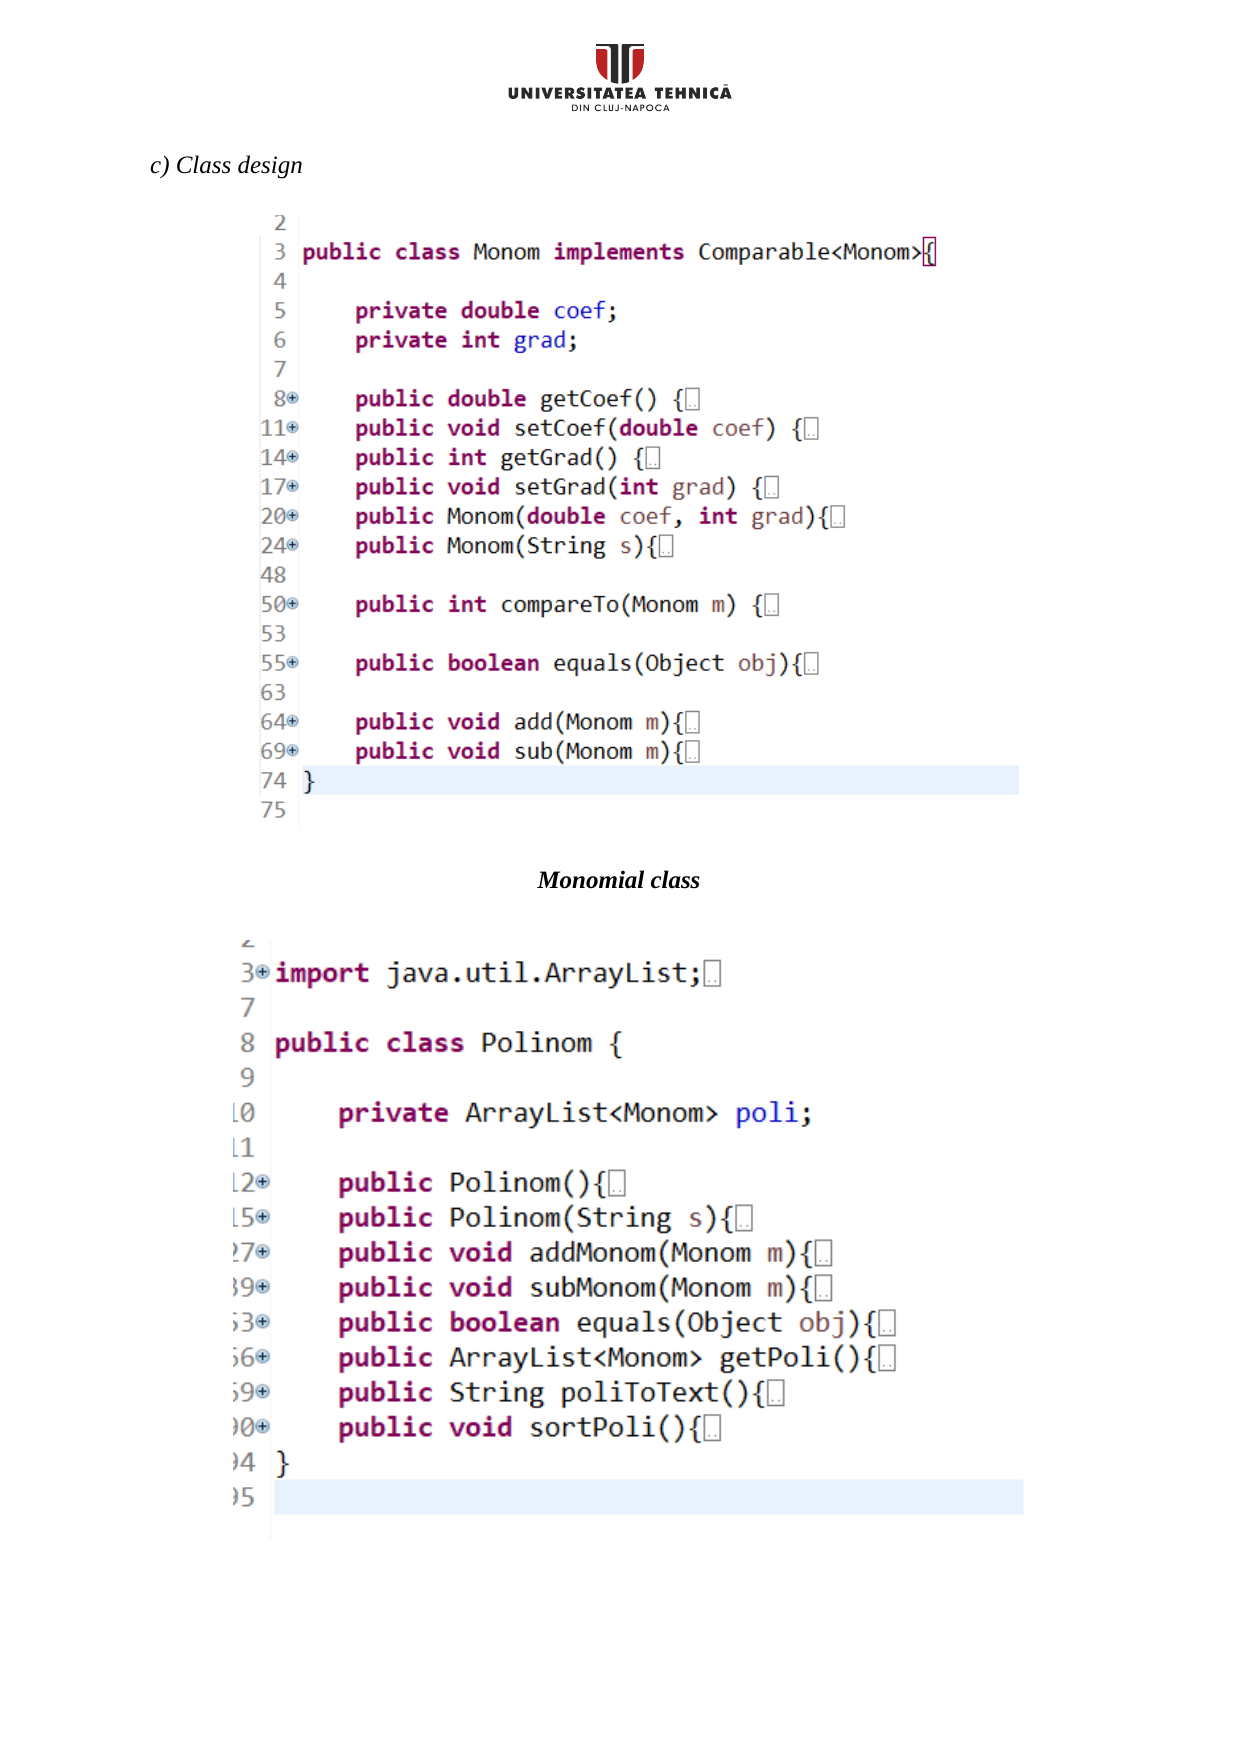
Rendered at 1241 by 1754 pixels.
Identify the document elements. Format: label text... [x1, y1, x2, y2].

text c) Class design [150, 150, 1090, 179]
picture [508, 37, 732, 127]
text Monomial class [150, 866, 1090, 894]
